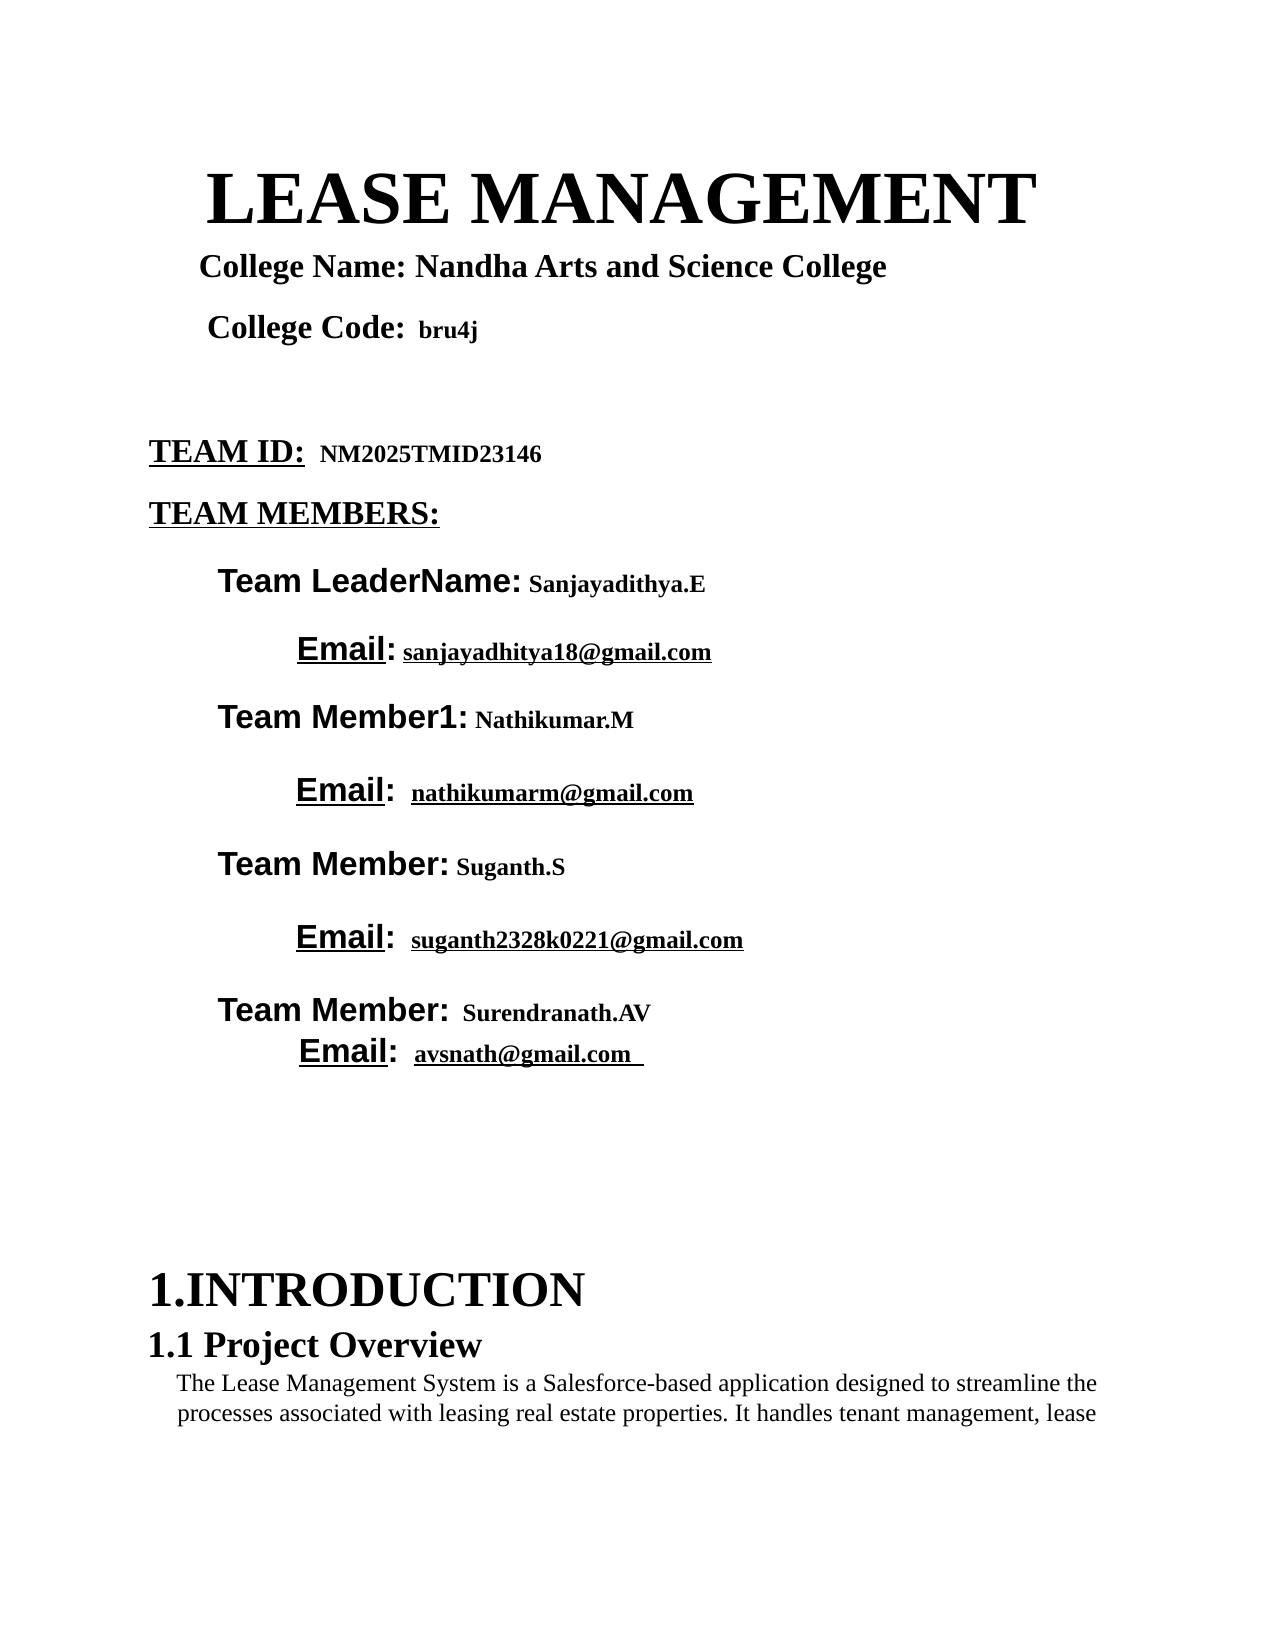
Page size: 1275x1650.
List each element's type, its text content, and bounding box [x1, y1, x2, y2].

text Team LeaderName: Sanjayadithya.E [208, 561, 1207, 599]
subtitle 1.1 Project Overview [147, 1322, 1125, 1365]
text College Name: Nandha Arts and Science College [148, 246, 1207, 284]
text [148, 1368, 1125, 1427]
text LEASE MANAGEMENT [150, 153, 1207, 239]
text Email: sanjayadhitya18@gmail.com [269, 629, 1207, 667]
text College Code: bru4j [148, 307, 1207, 346]
text TEAM MEMBERS: [148, 493, 1207, 532]
text Email: suganth2328k0221@gmail.com [296, 917, 1207, 955]
text Team Member: Surendranath.AV [208, 990, 1207, 1028]
text Email: nathikumarm@gmail.com [296, 770, 1207, 809]
text TEAM ID: NM2025TMID23146 [148, 431, 1207, 470]
text Email: avsnath@gmail.com [225, 1031, 1207, 1070]
text Team Member1: Nathikumar.M [208, 697, 1207, 736]
text Team Member: Suganth.S [208, 843, 1207, 882]
subtitle 1.INTRODUCTION [148, 1260, 1125, 1317]
